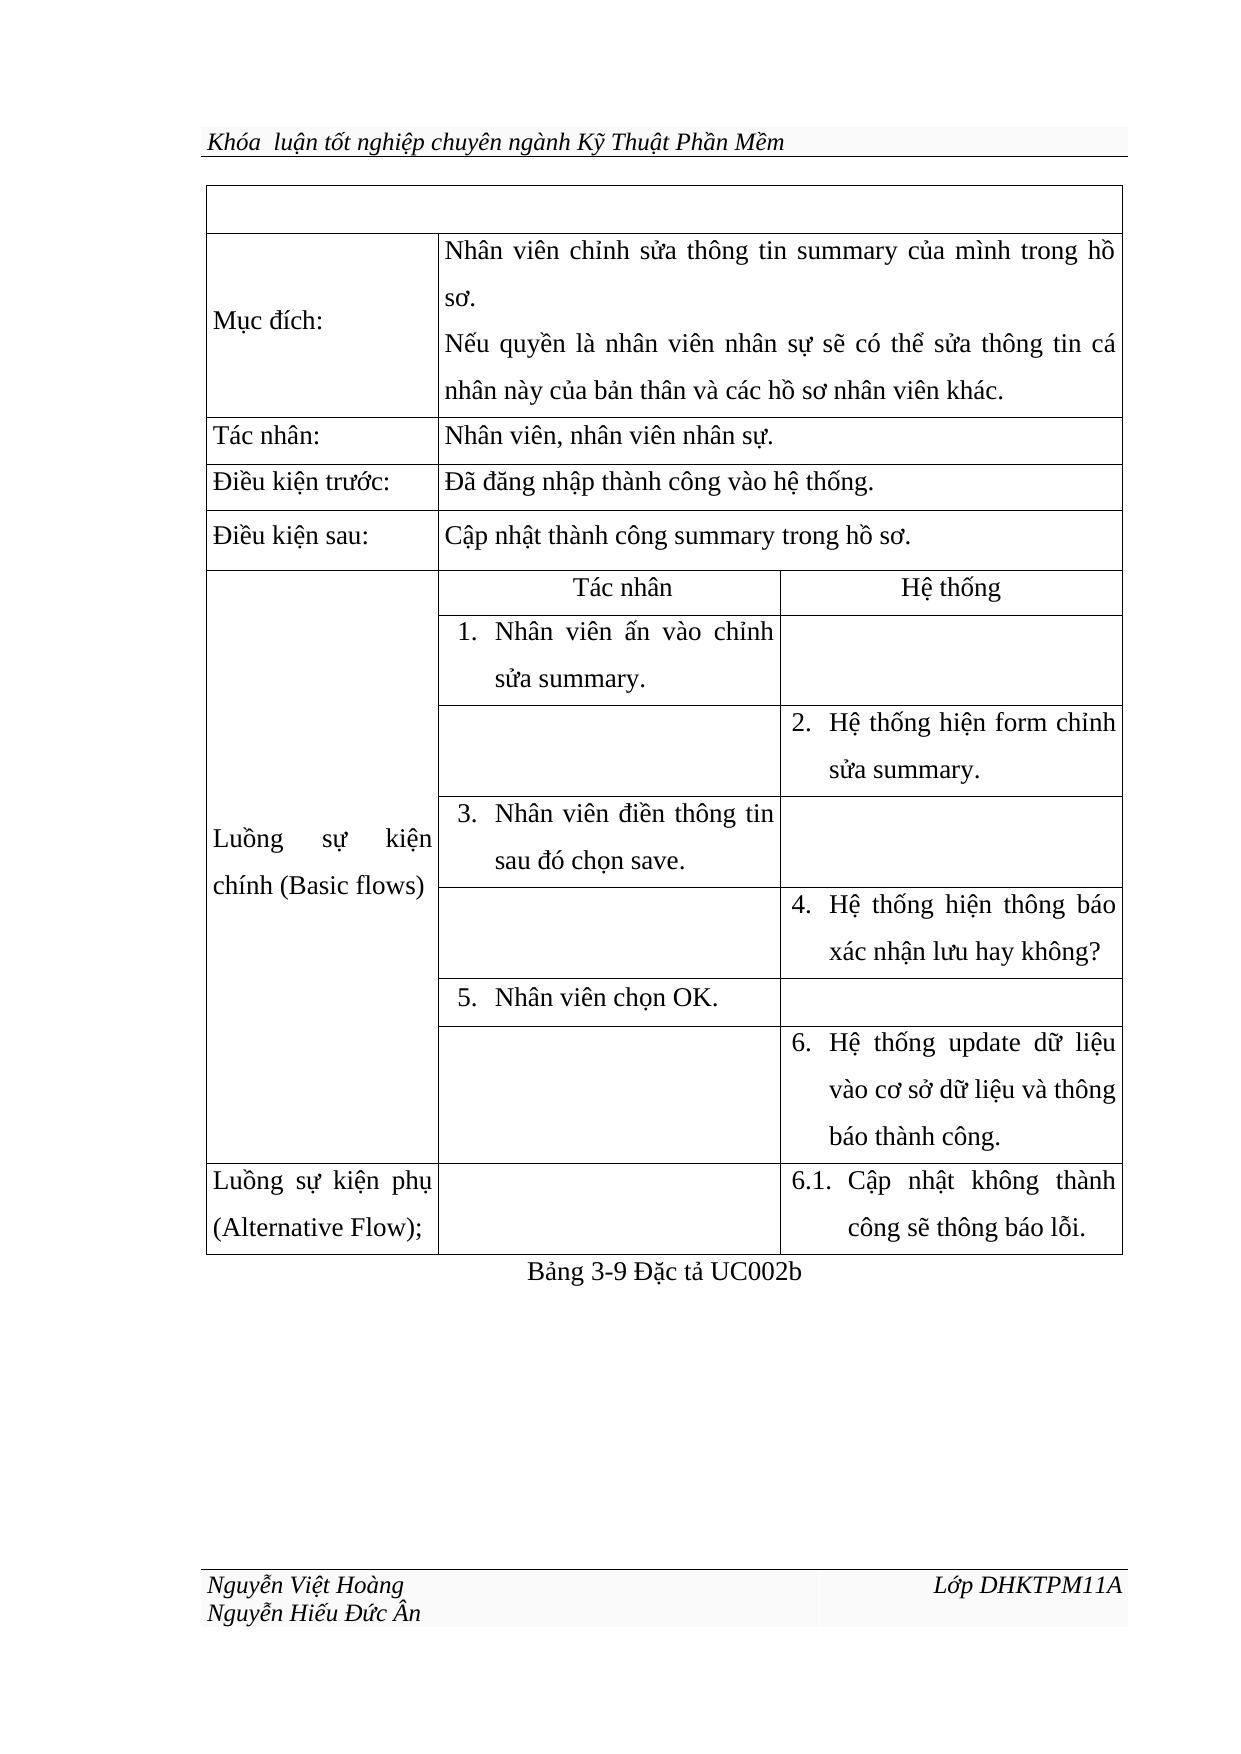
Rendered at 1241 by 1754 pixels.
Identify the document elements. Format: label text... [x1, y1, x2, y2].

table_cell [439, 1027, 780, 1163]
table_cell Tác nhân [439, 571, 780, 614]
table_cell Luồng sự kiện phụ (Alternative Flow); [207, 1164, 438, 1254]
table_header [207, 186, 1122, 233]
table_cell Cập nhật thành công summary trong hồ sơ. [439, 511, 1122, 570]
table_cell Luồng sự kiện chính (Basic flows) [207, 571, 438, 1163]
table_cell Đã đăng nhập thành công vào hệ thống. [439, 465, 1122, 510]
table_cell [781, 797, 1122, 887]
table_cell [439, 1164, 780, 1254]
table_cell Mục đích: [207, 234, 438, 417]
table_cell Nhân viên, nhân viên nhân sự. [439, 418, 1122, 463]
text Bảng 3-9 Đặc tả UC002b [527, 1255, 802, 1286]
table_cell [781, 979, 1122, 1026]
table_cell Điều kiện trước: [207, 465, 438, 510]
table_cell Tác nhân: [207, 418, 438, 463]
table_cell Hệ thống [781, 571, 1122, 614]
table_cell Điều kiện sau: [207, 511, 438, 570]
table_cell Hệ thống hiện form chỉnh sửa summary. [781, 706, 1122, 796]
table_cell Hệ thống update dữ liệu vào cơ sở dữ liệu và thông báo thành công. [781, 1027, 1122, 1163]
table_cell Nhân viên chọn OK. [439, 979, 780, 1026]
table_cell Hệ thống hiện thông báo xác nhận lưu hay không? [781, 888, 1122, 978]
table_cell Nhân viên chỉnh sửa thông tin summary của mình trong hồ sơ. Nếu quyền là nhân viên nhân sự sẽ có thể sửa thông tin cá nhân này của bản thân và các hồ sơ nhân viên khác. [439, 234, 1122, 417]
table_cell [439, 706, 780, 796]
table_cell Nhân viên ấn vào chỉnh sửa summary. [439, 616, 780, 705]
table_cell [439, 888, 780, 978]
table_cell Nhân viên điền thông tin sau đó chọn save. [439, 797, 780, 887]
table_cell [781, 616, 1122, 705]
table_cell Cập nhật không thành công sẽ thông báo lỗi. [781, 1164, 1122, 1254]
